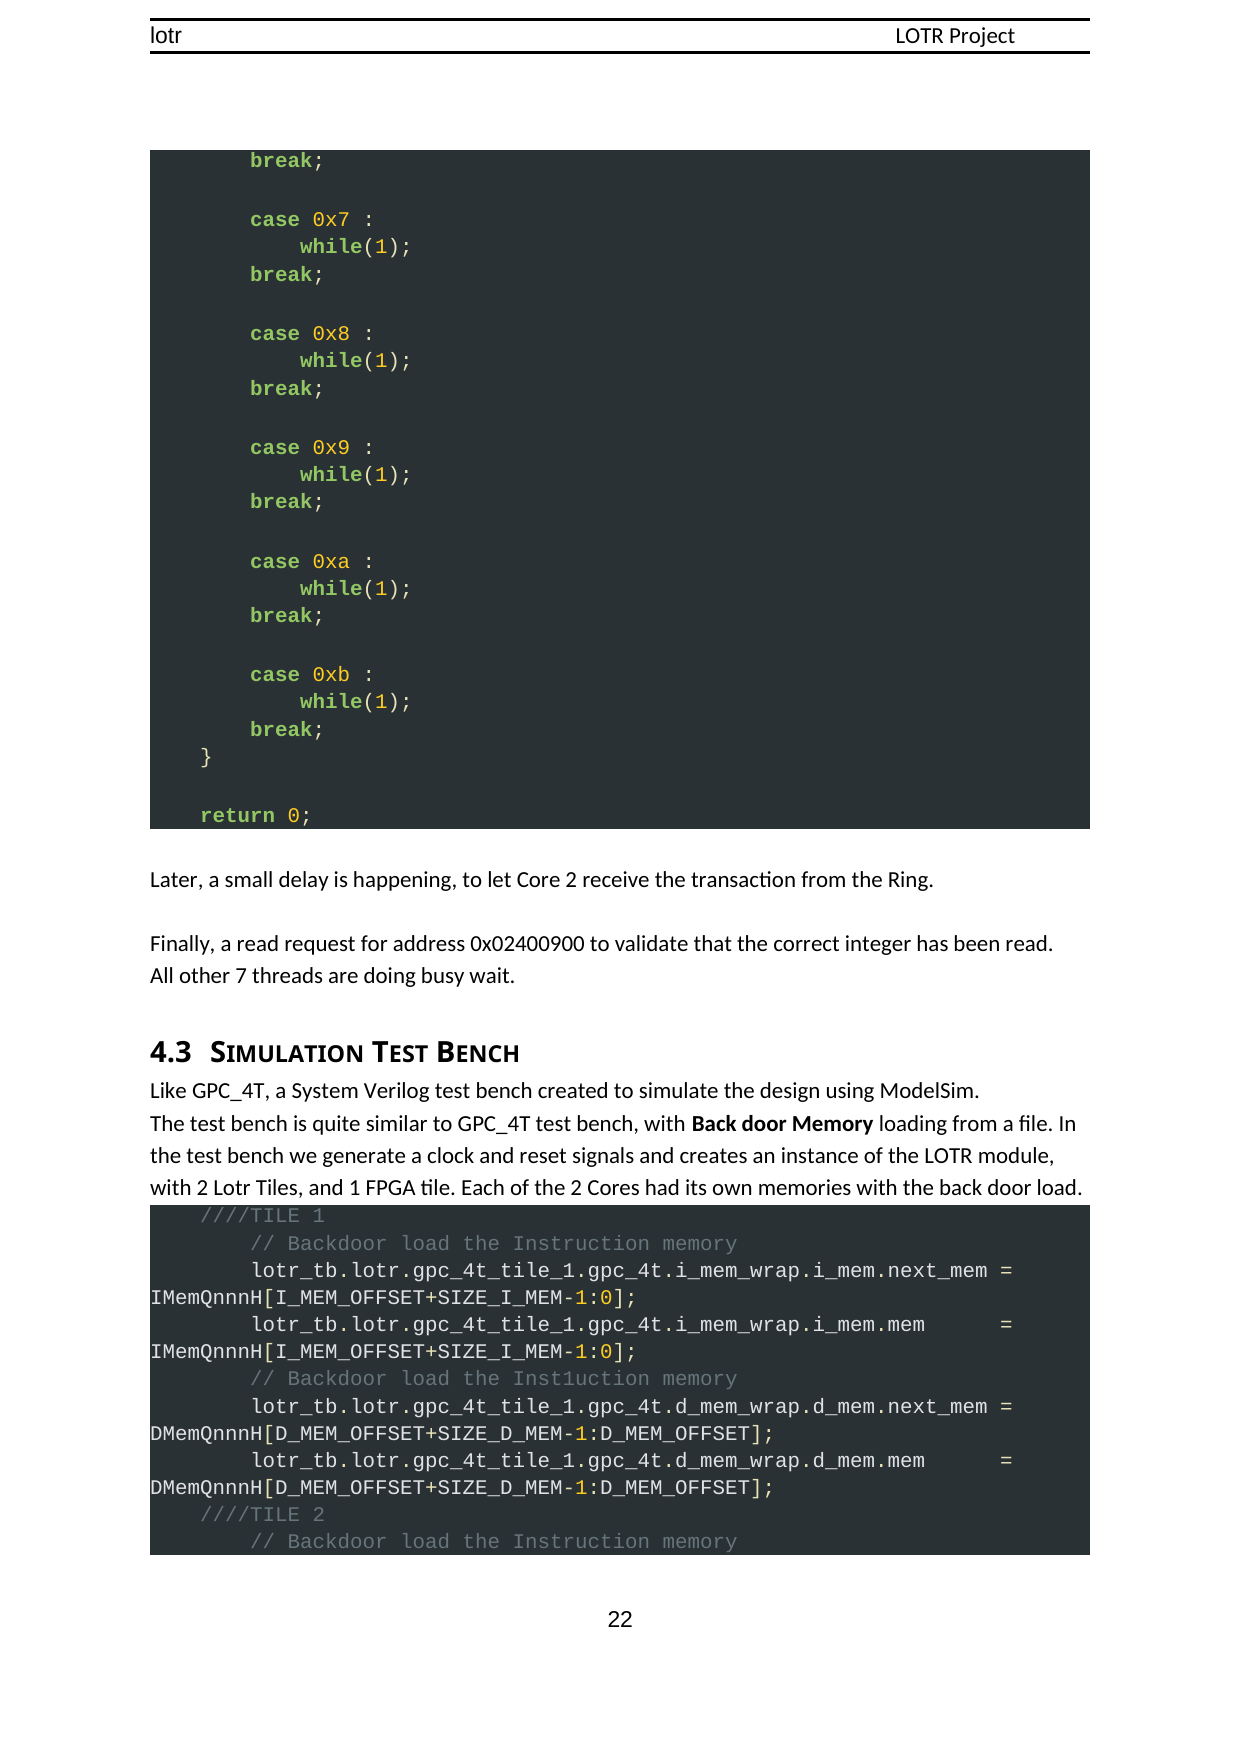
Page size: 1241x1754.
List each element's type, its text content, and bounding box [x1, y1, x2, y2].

text // Backdoor load the Inst1uction memory [150, 1368, 1090, 1392]
text while(1); [150, 578, 1090, 601]
text The test bench is quite similar to GPC_4T test bench, with Back door Memory loading from a file. In the test bench we generate a clock and reset signals and creates an instance of the LOTR module, with 2 Lotr Tiles, and 1 FPGA tile. Each of the 2 Cores had its own memories with the back door load. [150, 1109, 1090, 1201]
text } [150, 746, 1090, 769]
text case 0x7 : [150, 209, 1090, 233]
text while(1); [150, 464, 1090, 488]
text case 0x9 : [150, 437, 1090, 461]
text All other 7 threads are doing busy wait. [150, 961, 1090, 989]
text break; [150, 719, 1090, 742]
text case 0xa : [150, 551, 1090, 574]
text break; [150, 264, 1090, 287]
text // Backdoor load the Instruction memory [150, 1232, 1090, 1256]
text lotr_tb.lotr.gpc_4t_tile_1.gpc_4t.d_mem_wrap.d_mem.mem = DMemQnnnH[D_MEM_OFFSET+SIZE_D_MEM-1:D_MEM_OFFSET]; [150, 1450, 1090, 1501]
text break; [150, 150, 1090, 174]
text return 0; [150, 805, 1090, 829]
text lotr_tb.lotr.gpc_4t_tile_1.gpc_4t.i_mem_wrap.i_mem.mem = IMemQnnnH[I_MEM_OFFSET+SIZE_I_MEM-1:0]; [150, 1314, 1090, 1365]
subtitle Simulation Test Bench [150, 1031, 1090, 1071]
text break; [150, 377, 1090, 401]
text lotr_tb.lotr.gpc_4t_tile_1.gpc_4t.d_mem_wrap.d_mem.next_mem = DMemQnnnH[D_MEM_OFFSET+SIZE_D_MEM-1:D_MEM_OFFSET]; [150, 1396, 1090, 1446]
text case 0x8 : [150, 323, 1090, 347]
text lotr_tb.lotr.gpc_4t_tile_1.gpc_4t.i_mem_wrap.i_mem.next_mem = IMemQnnnH[I_MEM_OFFSET+SIZE_I_MEM-1:0]; [150, 1260, 1090, 1311]
text Like GPC_4T, a System Verilog test bench created to simulate the design using ModelSim. [150, 1077, 1090, 1104]
text while(1); [150, 237, 1090, 260]
text case 0xb : [150, 664, 1090, 688]
text ////TILE 1 [150, 1205, 1090, 1229]
text break; [150, 605, 1090, 629]
text ////TILE 2 [150, 1504, 1090, 1528]
text while(1); [150, 350, 1090, 374]
text // Backdoor load the Instruction memory [150, 1532, 1090, 1555]
text Later, a small delay is happening, to let Core 2 receive the transaction from the Ring. Finally, a read request for address 0x02400900 to validate that the correct integer has been read. [150, 865, 1090, 957]
text while(1); [150, 692, 1090, 715]
text break; [150, 491, 1090, 515]
